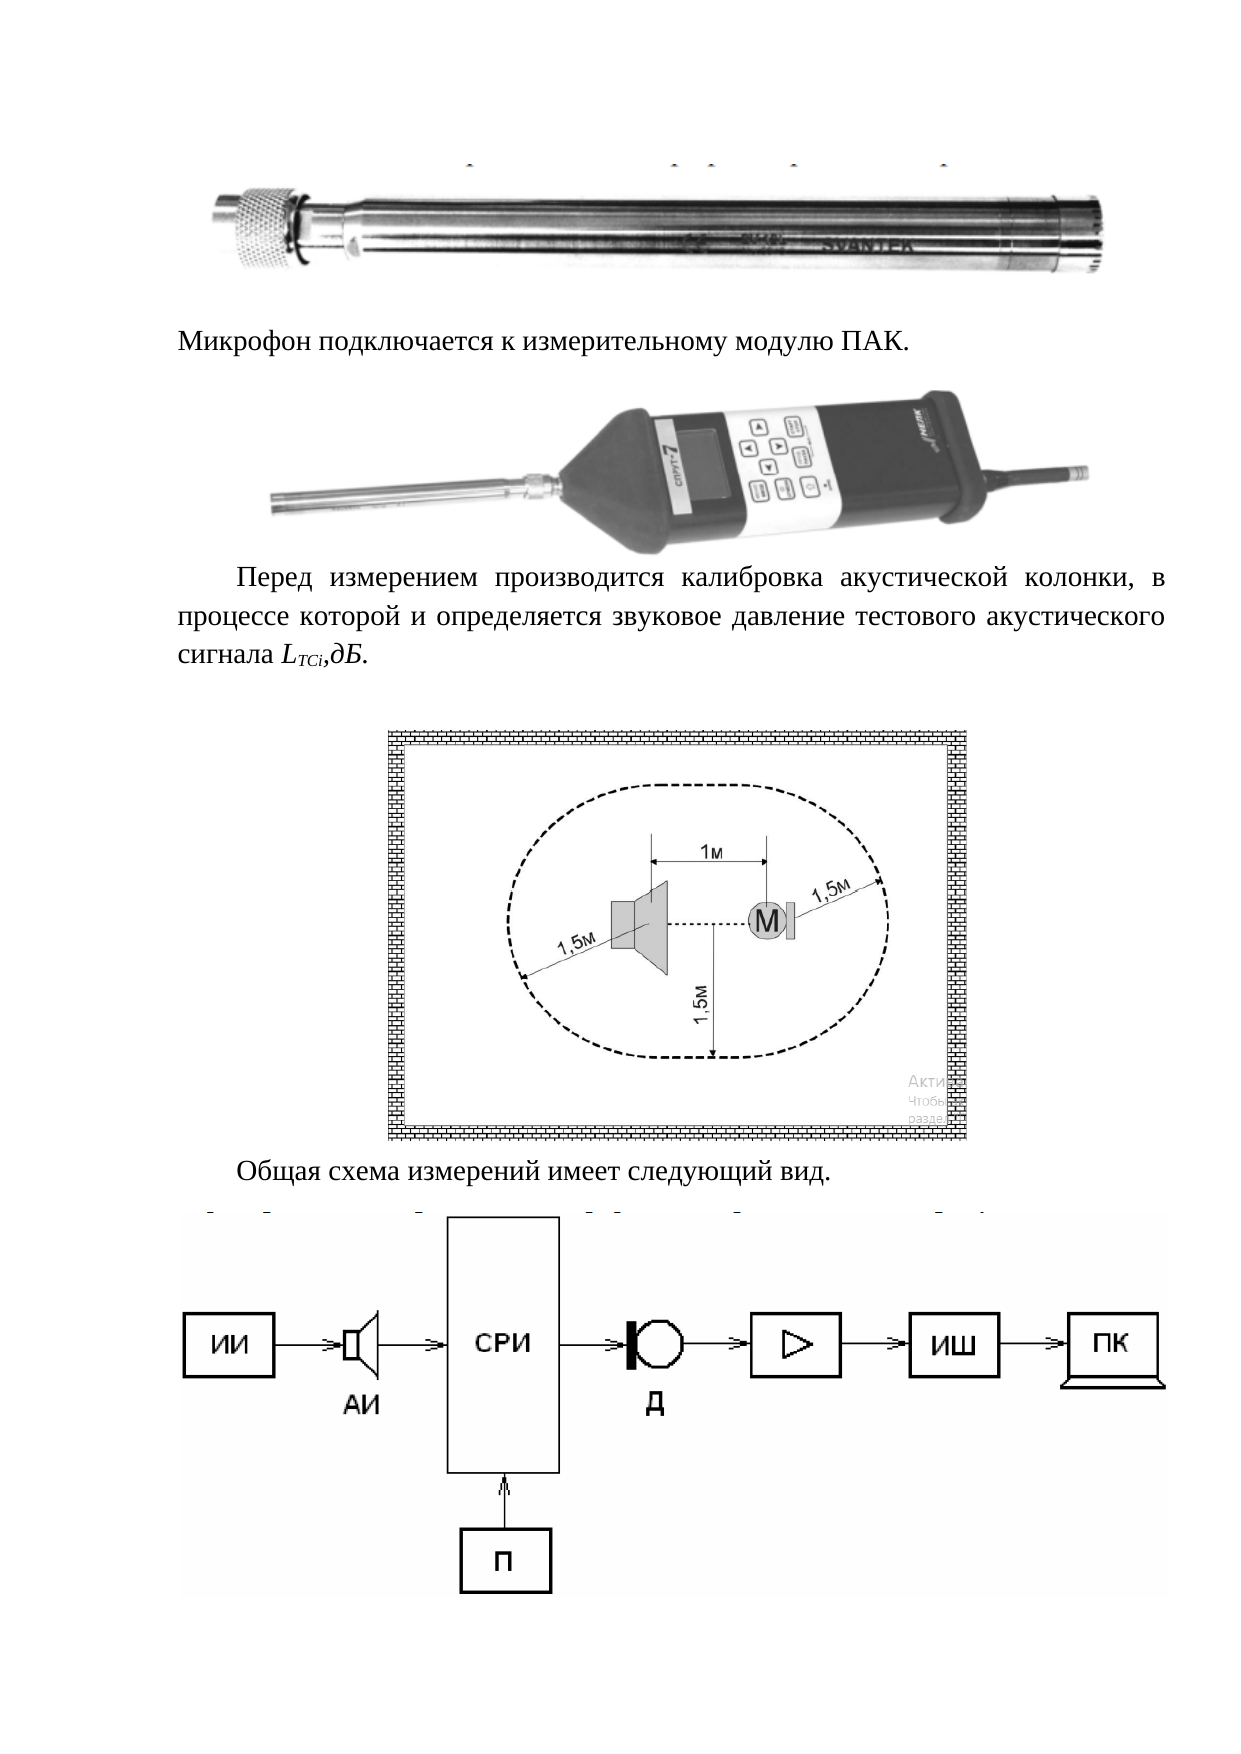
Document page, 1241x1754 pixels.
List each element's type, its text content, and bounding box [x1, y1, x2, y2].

picture [236, 390, 1161, 557]
text Общая схема измерений имеет следующий вид. [177, 1153, 1176, 1187]
text Микрофон подключается к измерительному модулю ПАК. [177, 323, 1176, 356]
picture [177, 1212, 1174, 1598]
text Перед измерением производится калибровка акустической колонки, в процессе которой и определяется звуковое давление тестового акустического сигнала LТСi,дБ. [177, 559, 1166, 670]
picture [385, 730, 968, 1141]
picture [177, 164, 1153, 290]
